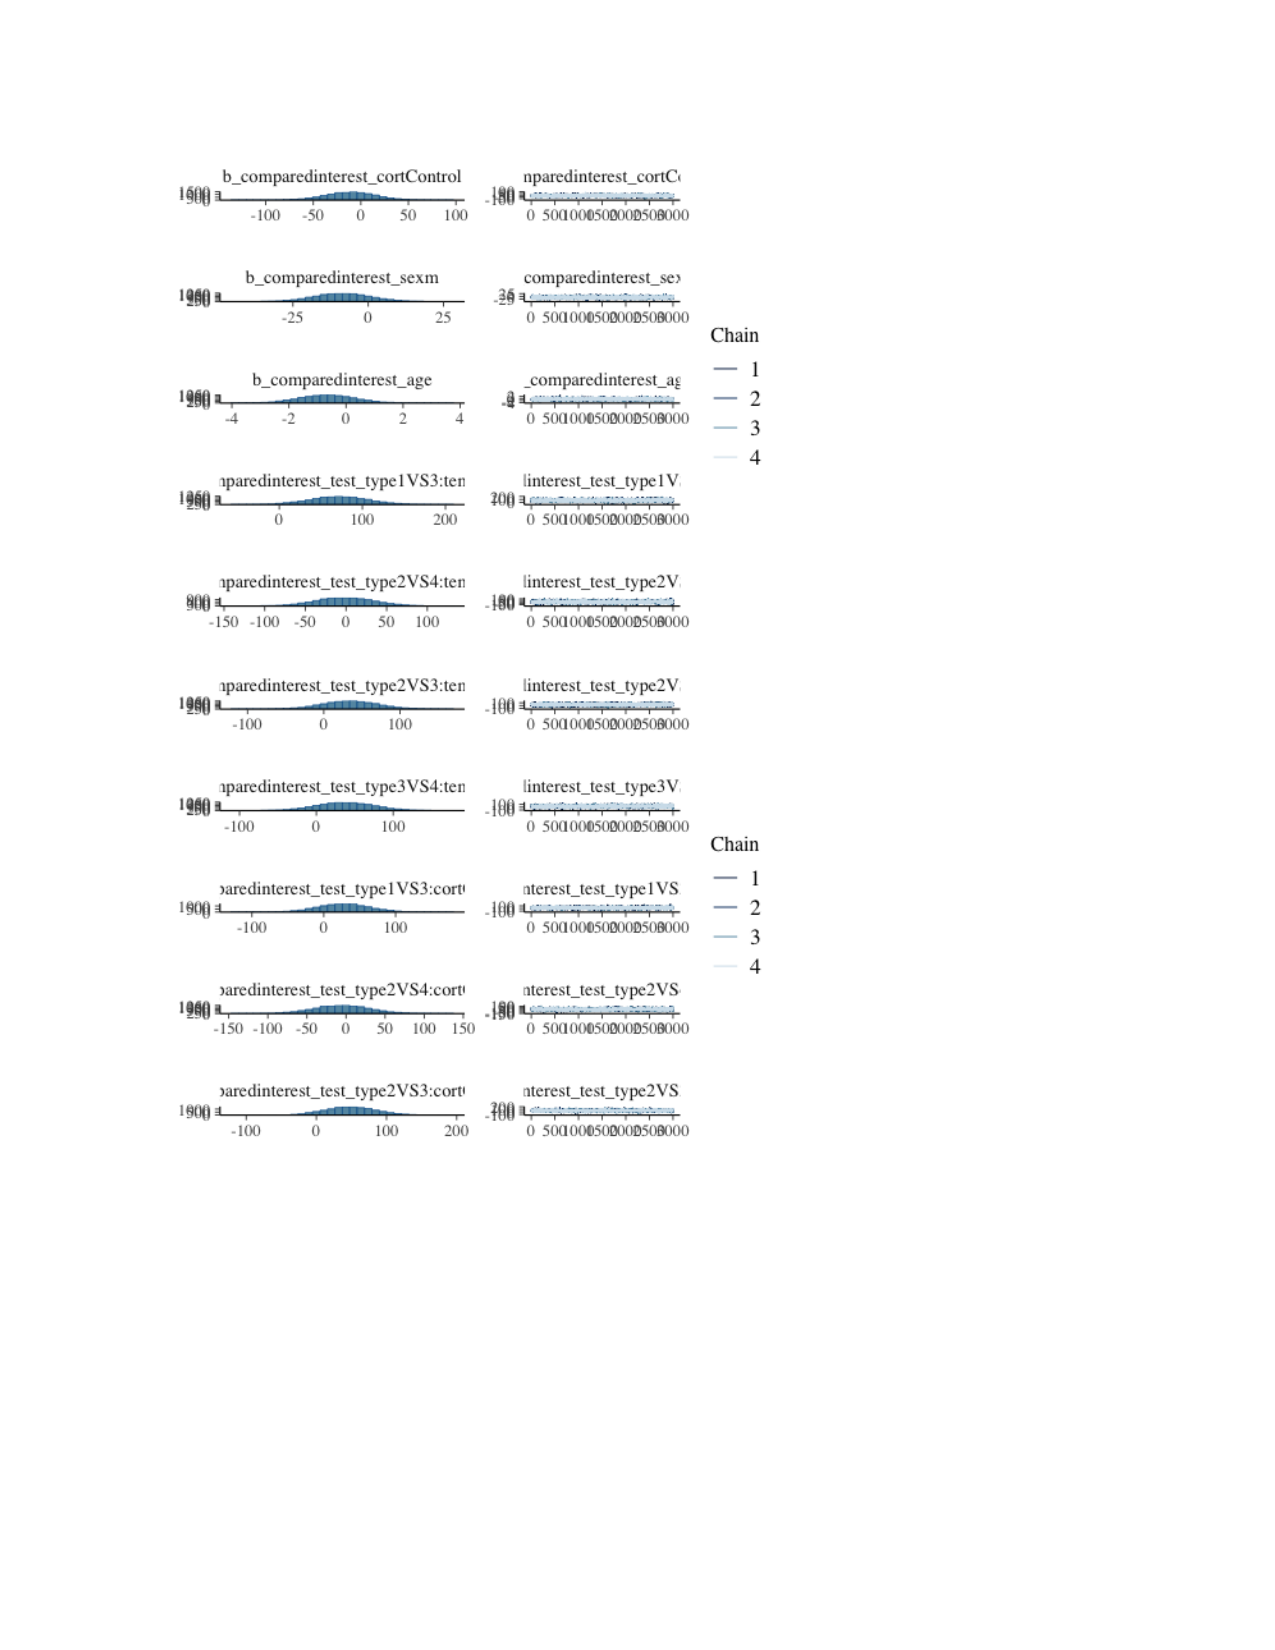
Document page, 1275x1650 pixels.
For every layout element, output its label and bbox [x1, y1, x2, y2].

picture [168, 658, 782, 1149]
picture [168, 150, 782, 640]
